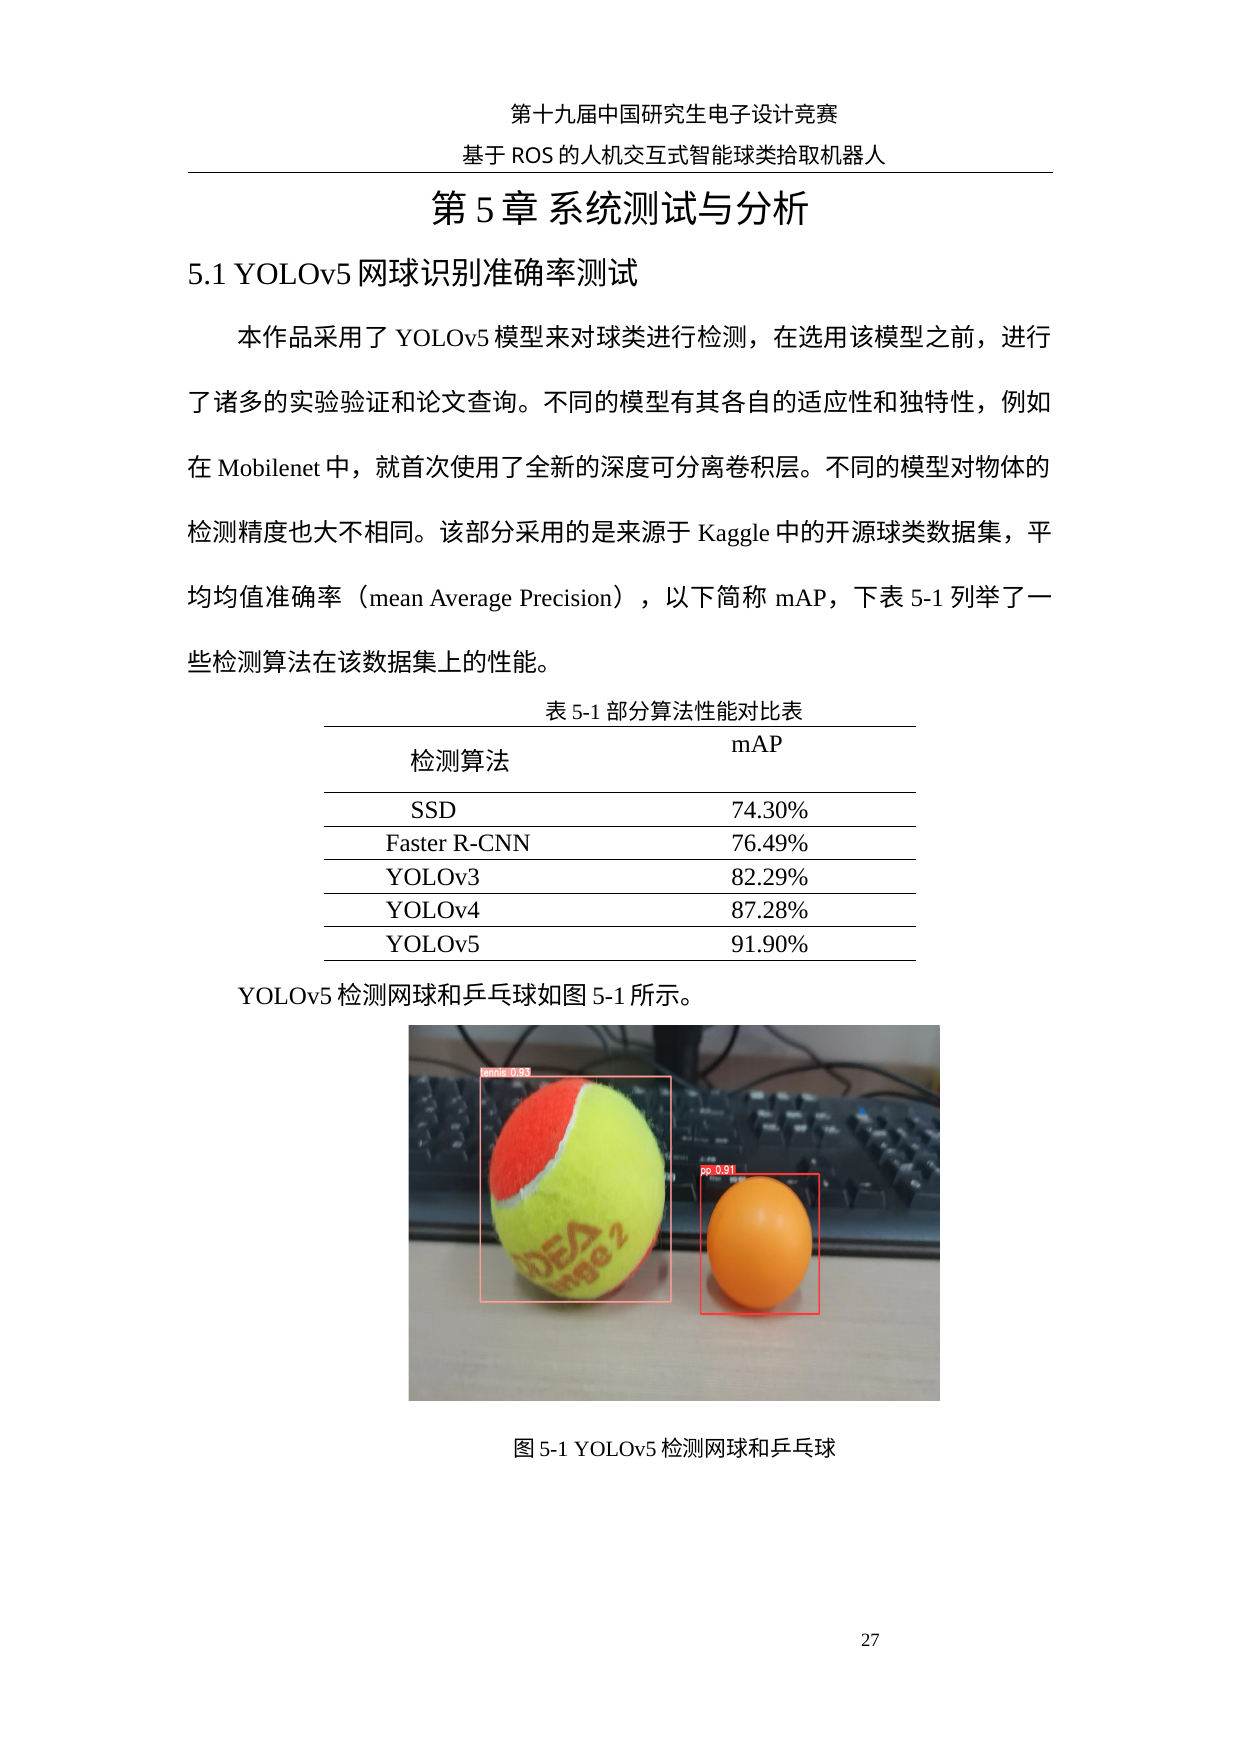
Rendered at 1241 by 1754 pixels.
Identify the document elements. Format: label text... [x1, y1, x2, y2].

table_header 检测算法 [324, 727, 620, 792]
subtitle 5.1 YOLOv5网球识别准确率测试 [187, 238, 1053, 303]
table_cell YOLOv4 [324, 894, 620, 926]
text 表5-1 部分算法性能对比表 [187, 693, 1053, 726]
table_cell 87.28% [620, 894, 916, 926]
text 图5-1 YOLOv5检测网球和乒乓球 [187, 1430, 1053, 1463]
subtitle 第5章 系统测试与分析 [187, 173, 1053, 238]
table_cell 76.49% [620, 827, 916, 859]
table_cell SSD [324, 793, 620, 826]
text 本作品采用了YOLOv5模型来对球类进行检测，在选用该模型之前，进行了诸多的实验验证和论文查询。不同的模型有其各自的适应性和独特性，例如在Mobilenet中，就首次使用了全新的深度可分离卷积层。不同的模型对物体的检测精度也大不相同。该部分采用的是来源于Kaggle中的开源球类数据集，平均均值准确率（mean Average Precision），以下简称 mAP，下表5-1列举了一些检测算法在该数据集上的性能。 [187, 303, 1053, 693]
table_cell YOLOv3 [324, 860, 620, 893]
text YOLOv5检测网球和乒乓球如图5-1所示。 [187, 961, 1053, 1026]
table_cell 74.30% [620, 793, 916, 826]
table_cell YOLOv5 [324, 927, 620, 960]
picture [408, 1025, 940, 1401]
table_header mAP [620, 727, 916, 792]
table_cell 91.90% [620, 927, 916, 960]
table_cell 82.29% [620, 860, 916, 893]
table_cell Faster R-CNN [324, 827, 620, 859]
